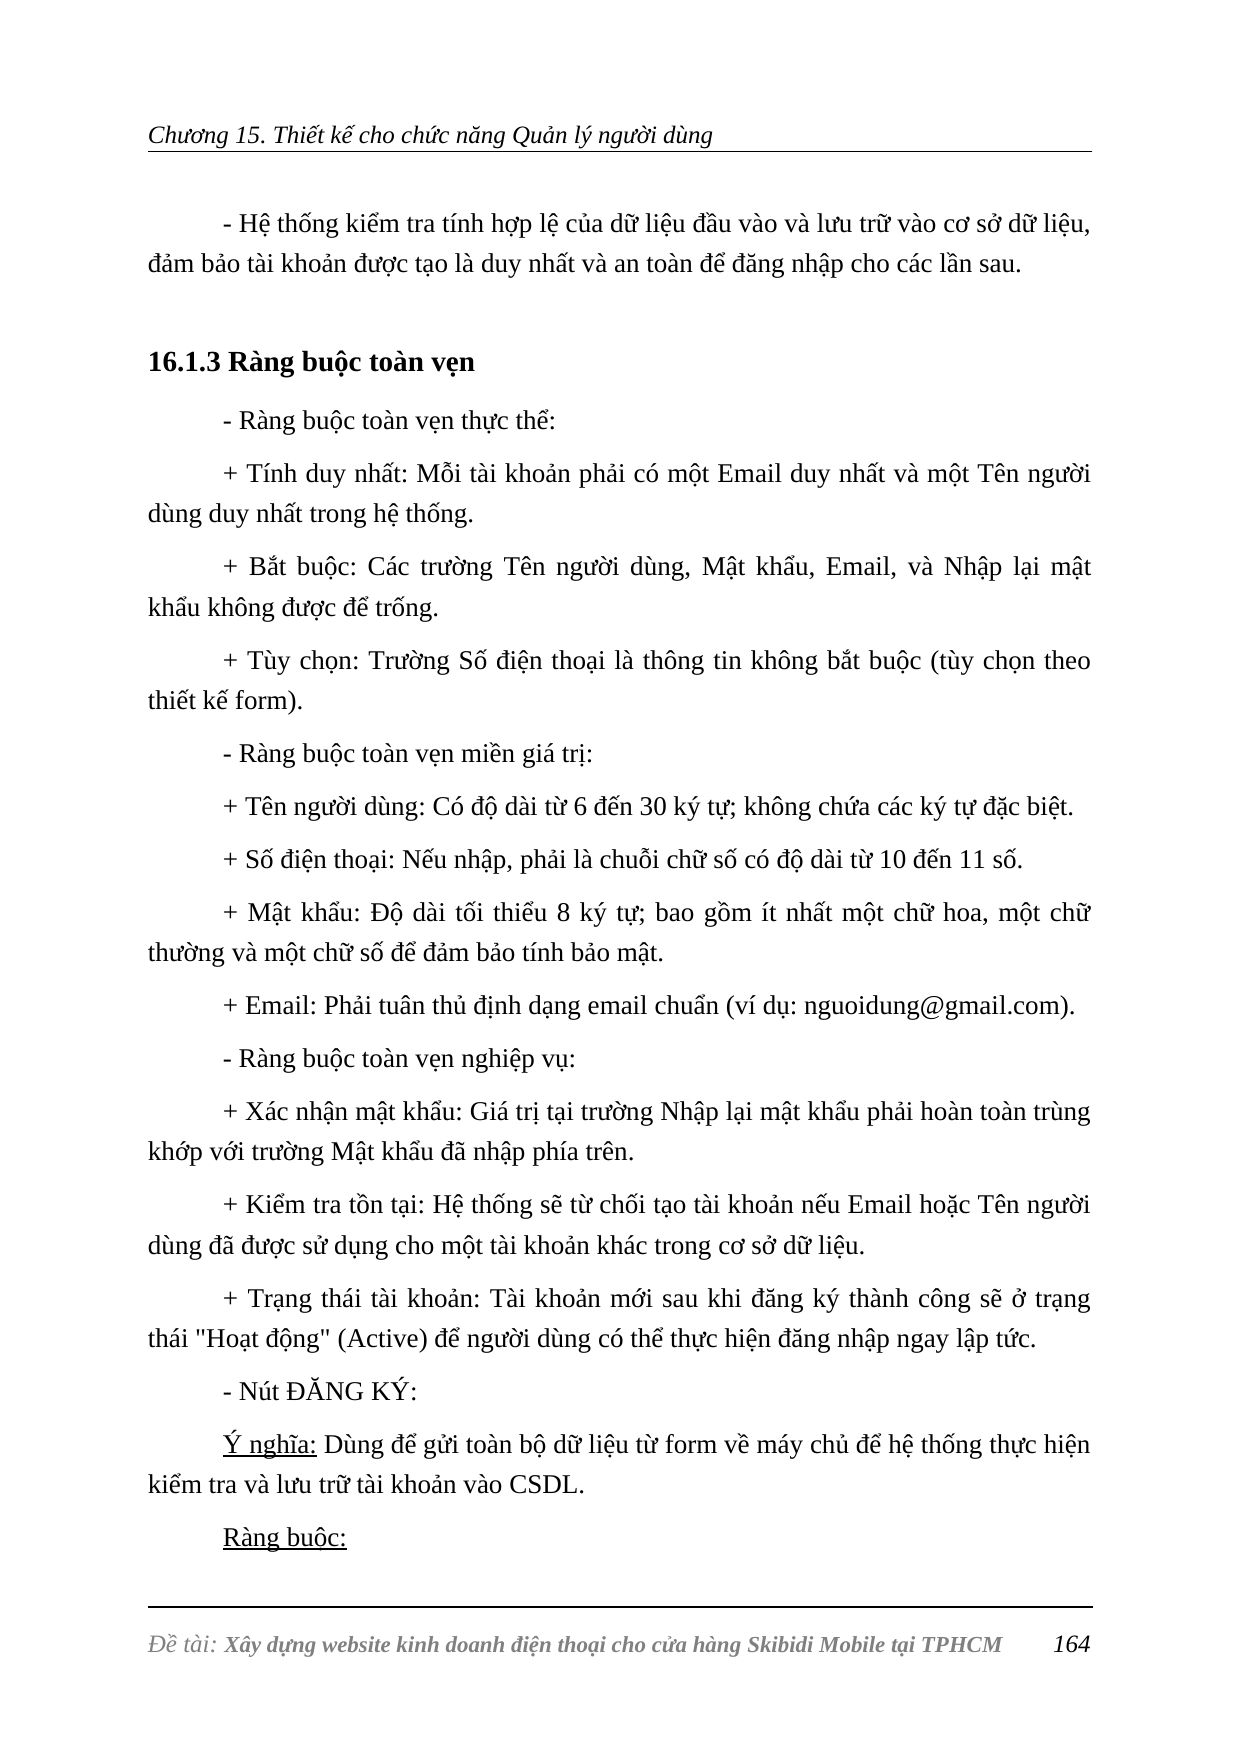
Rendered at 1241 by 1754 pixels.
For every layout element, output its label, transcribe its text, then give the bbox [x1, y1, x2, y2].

text + Trạng thái tài khoản: Tài khoản mới sau khi đăng ký thành công sẽ ở trạng thái "Hoạt động" (Active) để người dùng có thể thực hiện đăng nhập ngay lập tức. [148, 1282, 1092, 1353]
text + Tùy chọn: Trường Số điện thoại là thông tin không bắt buộc (tùy chọn theo thiết kế form). [148, 644, 1092, 715]
text - Hệ thống kiểm tra tính hợp lệ của dữ liệu đầu vào và lưu trữ vào cơ sở dữ liệu, đảm bảo tài khoản được tạo là duy nhất và an toàn để đăng nhập cho các lần sau. [148, 207, 1092, 278]
text + Mật khẩu: Độ dài tối thiểu 8 ký tự; bao gồm ít nhất một chữ hoa, một chữ thường và một chữ số để đảm bảo tính bảo mật. [148, 896, 1092, 967]
text + Tính duy nhất: Mỗi tài khoản phải có một Email duy nhất và một Tên người dùng duy nhất trong hệ thống. [148, 457, 1092, 529]
text Ràng buộc: [148, 1521, 1092, 1552]
subtitle Ràng buộc toàn vẹn [148, 338, 1092, 379]
text + Tên người dùng: Có độ dài từ 6 đến 30 ký tự; không chứa các ký tự đặc biệt. [148, 790, 1092, 821]
text - Nút ĐĂNG KÝ: [148, 1375, 1092, 1406]
text - Ràng buộc toàn vẹn nghiệp vụ: [148, 1042, 1092, 1073]
text + Kiểm tra tồn tại: Hệ thống sẽ từ chối tạo tài khoản nếu Email hoặc Tên người dùng đã được sử dụng cho một tài khoản khác trong cơ sở dữ liệu. [148, 1188, 1092, 1260]
text - Ràng buộc toàn vẹn thực thể: [148, 404, 1092, 435]
text - Ràng buộc toàn vẹn miền giá trị: [148, 737, 1092, 768]
text + Số điện thoại: Nếu nhập, phải là chuỗi chữ số có độ dài từ 10 đến 11 số. [148, 843, 1092, 874]
text + Email: Phải tuân thủ định dạng email chuẩn (ví dụ: nguoidung@gmail.com). [148, 989, 1092, 1020]
text + Xác nhận mật khẩu: Giá trị tại trường Nhập lại mật khẩu phải hoàn toàn trùng khớp với trường Mật khẩu đã nhập phía trên. [148, 1095, 1092, 1167]
text + Bắt buộc: Các trường Tên người dùng, Mật khẩu, Email, và Nhập lại mật khẩu không được để trống. [148, 551, 1092, 622]
text Ý nghĩa: Dùng để gửi toàn bộ dữ liệu từ form về máy chủ để hệ thống thực hiện kiểm tra và lưu trữ tài khoản vào CSDL. [148, 1428, 1092, 1499]
